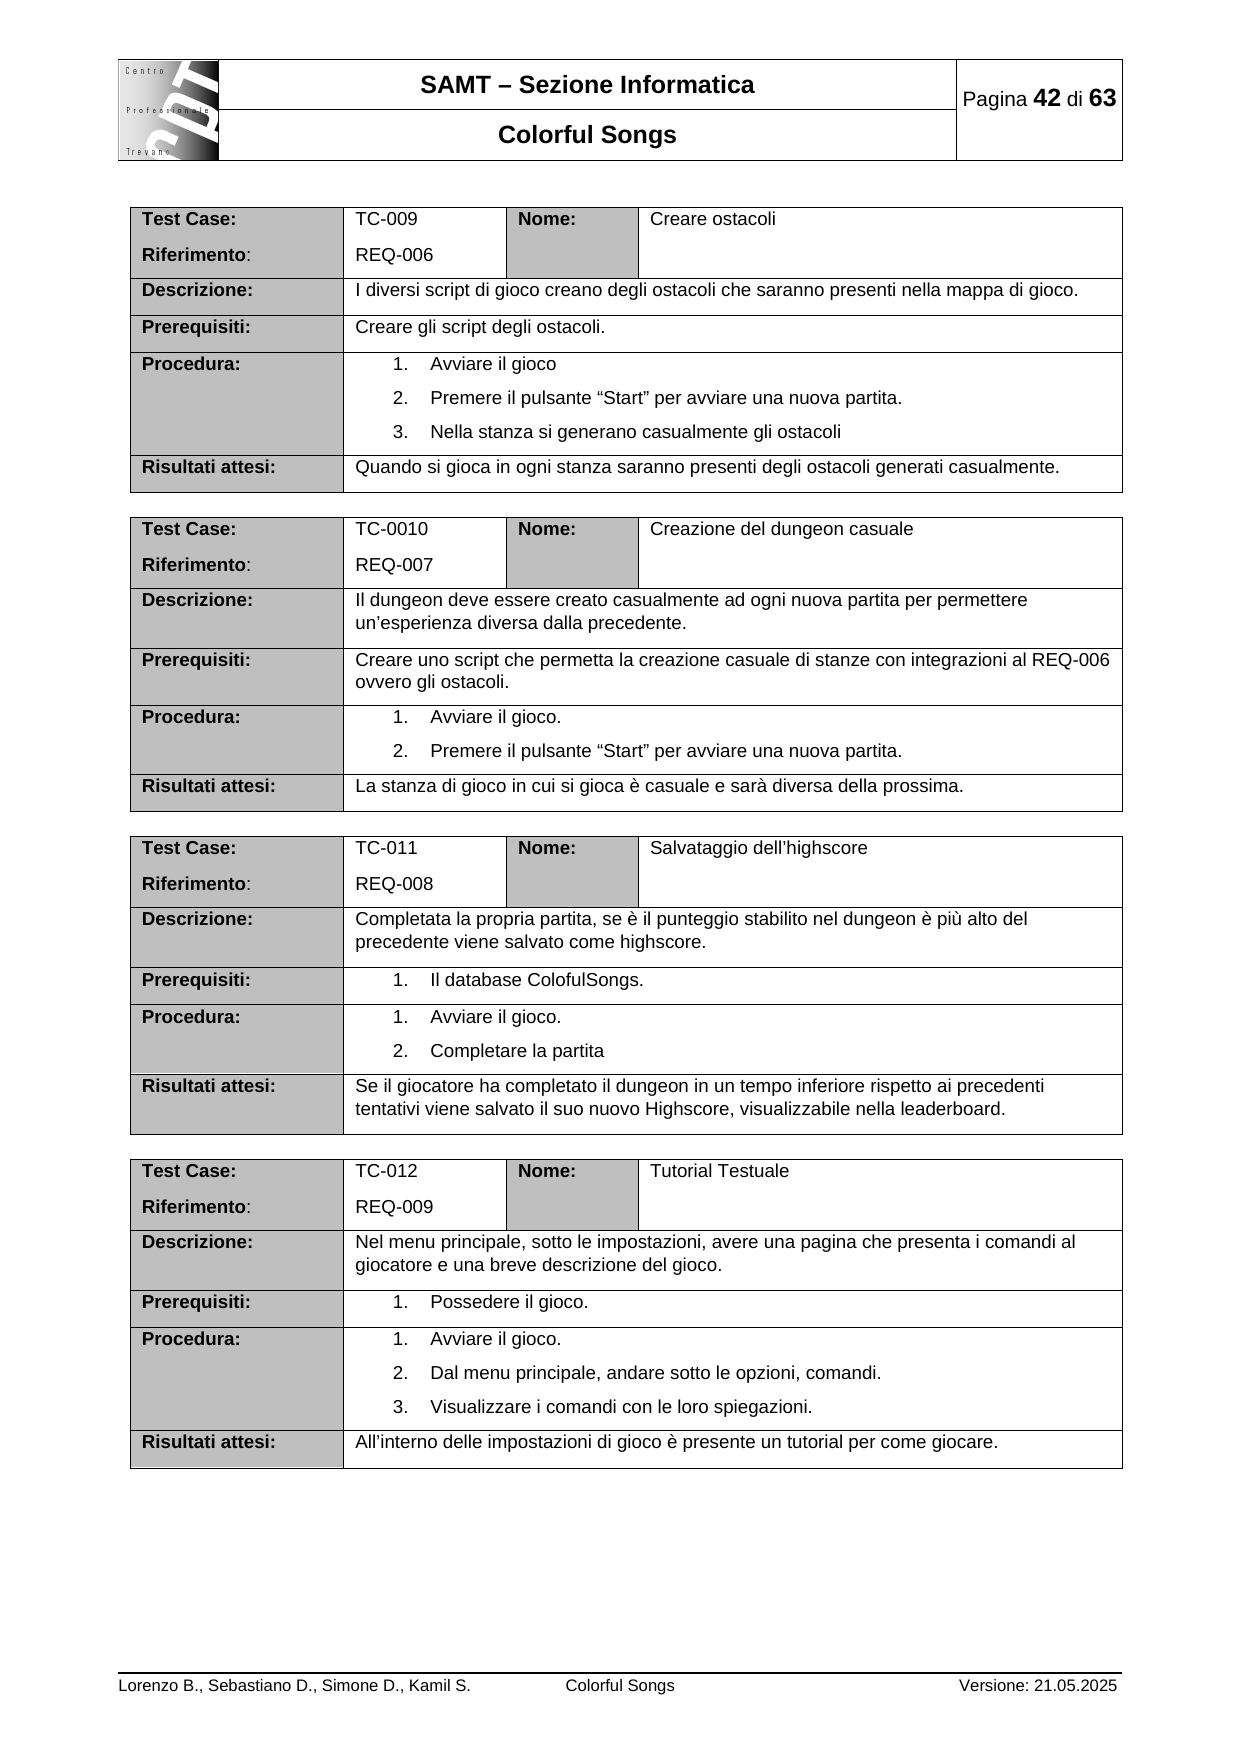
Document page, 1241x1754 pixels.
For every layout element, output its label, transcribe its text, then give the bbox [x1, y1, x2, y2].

table_cell Completata la propria partita, se è il punteggio stabilito nel dungeon è più alto del precedente viene salvato come highscore. [344, 908, 1122, 967]
table_cell Risultati attesi: [131, 1431, 343, 1467]
table_cell Prerequisiti: [131, 968, 343, 1004]
table_cell Risultati attesi: [131, 456, 343, 492]
table_cell Prerequisiti: [131, 1291, 343, 1327]
table_cell Il dungeon deve essere creato casualmente ad ogni nuova partita per permettere un’esperienza diversa dalla precedente. [344, 589, 1122, 648]
table_cell Avviare il gioco. Premere il pulsante “Start” per avviare una nuova partita. [344, 706, 1122, 774]
table_header Test Case: Riferimento: [131, 208, 343, 278]
table_cell Avviare il gioco. Completare la partita [344, 1005, 1122, 1073]
table_cell Procedura: [131, 353, 343, 455]
table_header Nome: [507, 208, 638, 278]
table_header TC-012 REQ-009 [344, 1160, 506, 1230]
table_cell Prerequisiti: [131, 649, 343, 705]
table_header TC-0010 REQ-007 [344, 518, 506, 588]
table_cell Il database ColofulSongs. [344, 968, 1122, 1004]
table_cell Prerequisiti: [131, 316, 343, 352]
table_cell Descrizione: [131, 1231, 343, 1290]
table_cell Procedura: [131, 1328, 343, 1430]
table_cell Creare uno script che permetta la creazione casuale di stanze con integrazioni al REQ-006 ovvero gli ostacoli. [344, 649, 1122, 705]
table_cell Procedura: [131, 706, 343, 774]
table_header Test Case: Riferimento: [131, 837, 343, 907]
table_header Nome: [507, 518, 638, 588]
table_header Tutorial Testuale [639, 1160, 1122, 1230]
table_header TC-009 REQ-006 [344, 208, 506, 278]
table_cell Descrizione: [131, 589, 343, 648]
table_cell All’interno delle impostazioni di gioco è presente un tutorial per come giocare. [344, 1431, 1122, 1467]
table_header Nome: [507, 1160, 638, 1230]
table_cell La stanza di gioco in cui si gioca è casuale e sarà diversa della prossima. [344, 775, 1122, 811]
table_cell Avviare il gioco Premere il pulsante “Start” per avviare una nuova partita. Nella stanza si generano casualmente gli ostacoli [344, 353, 1122, 455]
table_cell I diversi script di gioco creano degli ostacoli che saranno presenti nella mappa di gioco. [344, 279, 1122, 315]
table_cell Se il giocatore ha completato il dungeon in un tempo inferiore rispetto ai precedenti tentativi viene salvato il suo nuovo Highscore, visualizzabile nella leaderboard. [344, 1075, 1122, 1134]
table_cell Procedura: [131, 1005, 343, 1073]
table_cell Nel menu principale, sotto le impostazioni, avere una pagina che presenta i comandi al giocatore e una breve descrizione del gioco. [344, 1231, 1122, 1290]
table_cell Descrizione: [131, 279, 343, 315]
table_header Creazione del dungeon casuale [639, 518, 1122, 588]
table_cell Possedere il gioco. [344, 1291, 1122, 1327]
table_header Salvataggio dell’highscore [639, 837, 1122, 907]
table_header Creare ostacoli [639, 208, 1122, 278]
table_cell Risultati attesi: [131, 1075, 343, 1134]
picture [118, 60, 219, 160]
table_cell Avviare il gioco. Dal menu principale, andare sotto le opzioni, comandi. Visualizzare i comandi con le loro spiegazioni. [344, 1328, 1122, 1430]
table_header Test Case: Riferimento: [131, 1160, 343, 1230]
table_cell Creare gli script degli ostacoli. [344, 316, 1122, 352]
table_cell Risultati attesi: [131, 775, 343, 811]
table_header Test Case: Riferimento: [131, 518, 343, 588]
table_cell Quando si gioca in ogni stanza saranno presenti degli ostacoli generati casualmente. [344, 456, 1122, 492]
table_header Nome: [507, 837, 638, 907]
table_cell Descrizione: [131, 908, 343, 967]
table_header TC-011 REQ-008 [344, 837, 506, 907]
